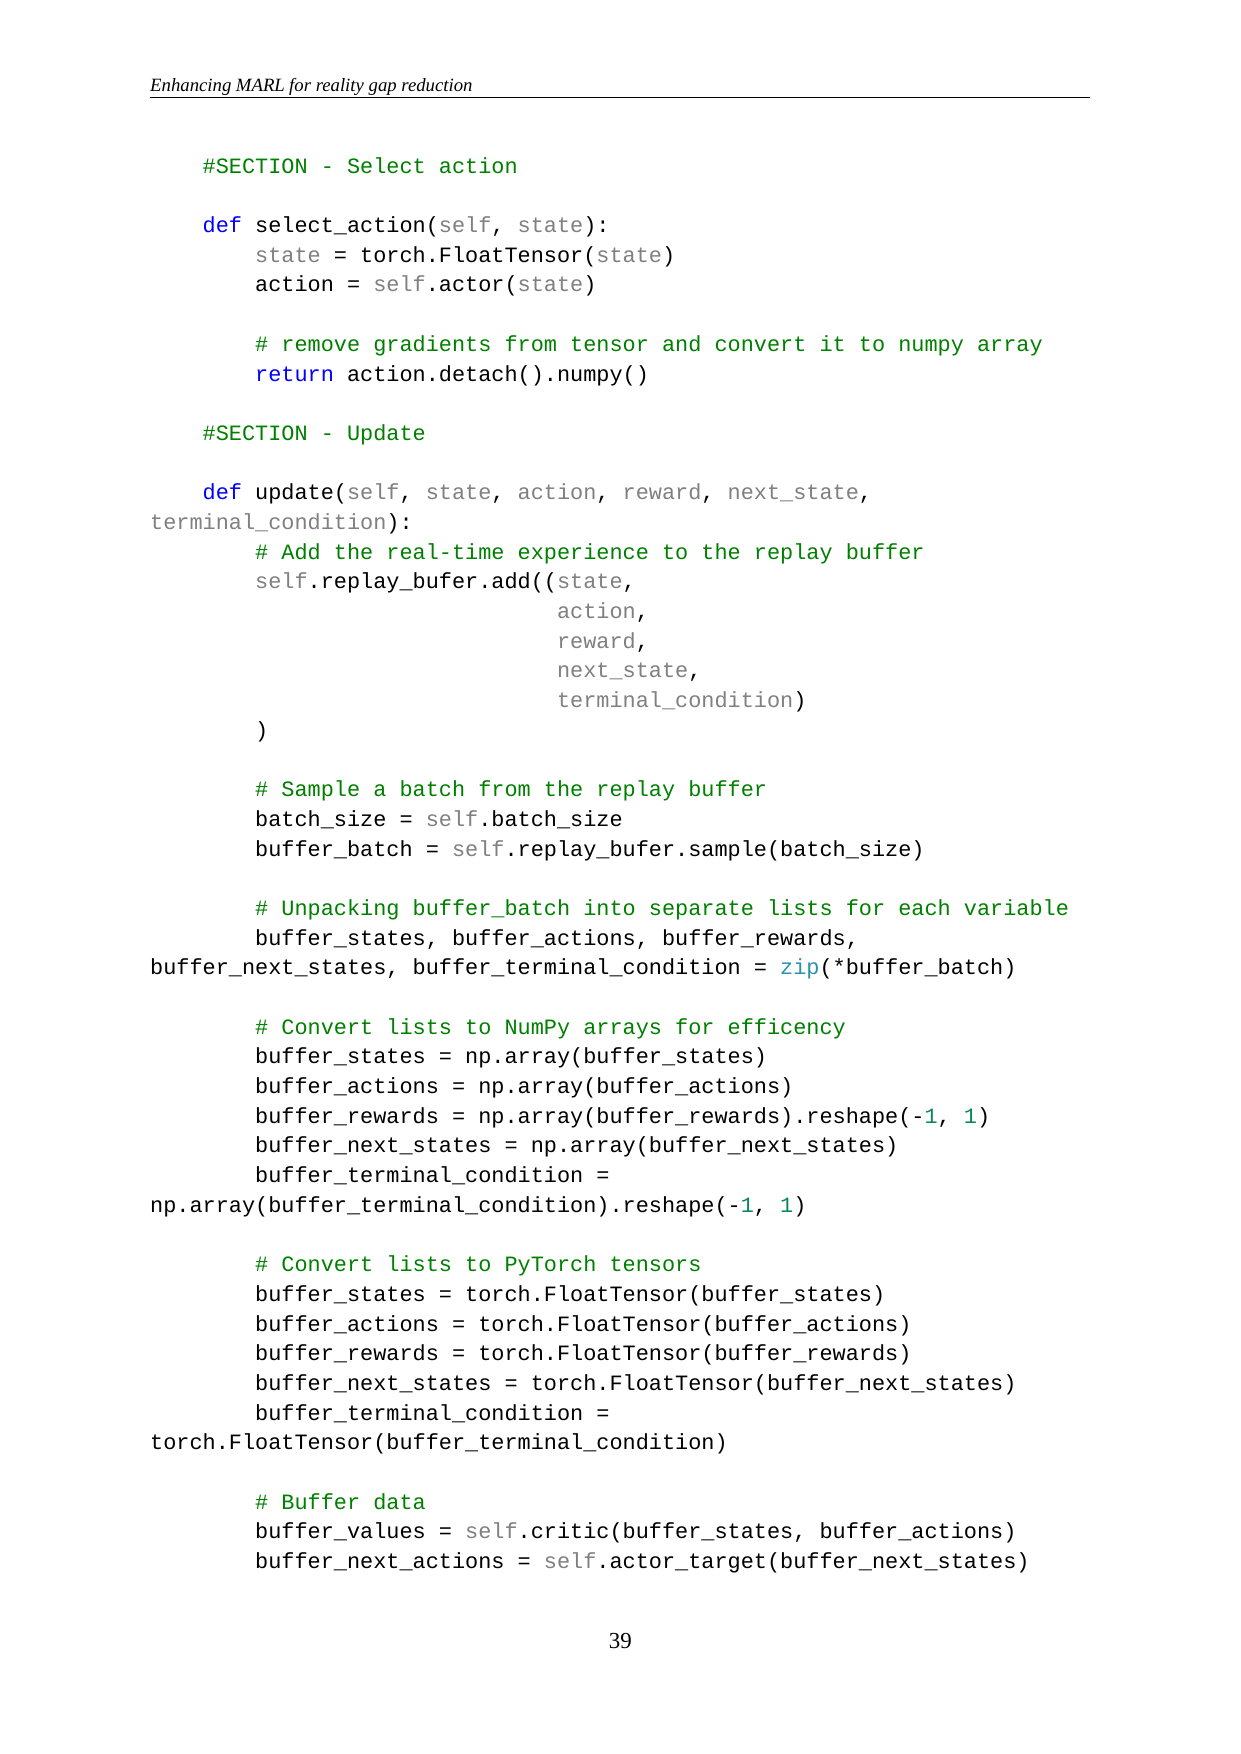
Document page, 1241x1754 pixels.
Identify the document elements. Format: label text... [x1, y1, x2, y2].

text buffer_actions = np.array(buffer_actions) [150, 1070, 1090, 1100]
text reward, [150, 625, 1090, 655]
text # Unpacking buffer_batch into separate lists for each variable [150, 892, 1090, 922]
text # Convert lists to PyTorch tensors [150, 1248, 1090, 1278]
text buffer_terminal_condition = np.array(buffer_terminal_condition).reshape(-1, 1) [150, 1159, 1090, 1219]
text buffer_states = np.array(buffer_states) [150, 1041, 1090, 1070]
text buffer_values = self.critic(buffer_states, buffer_actions) [150, 1516, 1090, 1545]
text return action.detach().numpy() [150, 358, 1090, 387]
text buffer_next_states = np.array(buffer_next_states) [150, 1130, 1090, 1159]
text next_state, [150, 655, 1090, 684]
text buffer_terminal_condition = torch.FloatTensor(buffer_terminal_condition) [150, 1397, 1090, 1456]
text # Convert lists to NumPy arrays for efficency [150, 1011, 1090, 1041]
text buffer_next_actions = self.actor_target(buffer_next_states) [150, 1545, 1090, 1575]
text #SECTION - Update [150, 417, 1090, 447]
text action = self.actor(state) [150, 269, 1090, 298]
text self.replay_bufer.add((state, [150, 566, 1090, 595]
text # Add the real-time experience to the replay buffer [150, 536, 1090, 566]
text def update(self, state, action, reward, next_state, terminal_condition): [150, 477, 1090, 536]
text #SECTION - Select action [150, 150, 1090, 180]
text action, [150, 595, 1090, 625]
text # remove gradients from tensor and convert it to numpy array [150, 328, 1090, 358]
text buffer_batch = self.replay_bufer.sample(batch_size) [150, 833, 1090, 862]
text buffer_next_states = torch.FloatTensor(buffer_next_states) [150, 1367, 1090, 1397]
text terminal_condition) [150, 684, 1090, 714]
text state = torch.FloatTensor(state) [150, 239, 1090, 269]
text def select_action(self, state): [150, 209, 1090, 239]
text buffer_states = torch.FloatTensor(buffer_states) [150, 1278, 1090, 1308]
text # Sample a batch from the replay buffer [150, 773, 1090, 803]
text # Buffer data [150, 1486, 1090, 1516]
text buffer_states, buffer_actions, buffer_rewards, buffer_next_states, buffer_terminal_condition = zip(*buffer_batch) [150, 922, 1090, 981]
text ) [150, 714, 1090, 744]
text buffer_rewards = np.array(buffer_rewards).reshape(-1, 1) [150, 1100, 1090, 1130]
text buffer_rewards = torch.FloatTensor(buffer_rewards) [150, 1337, 1090, 1367]
text batch_size = self.batch_size [150, 803, 1090, 833]
text buffer_actions = torch.FloatTensor(buffer_actions) [150, 1308, 1090, 1337]
